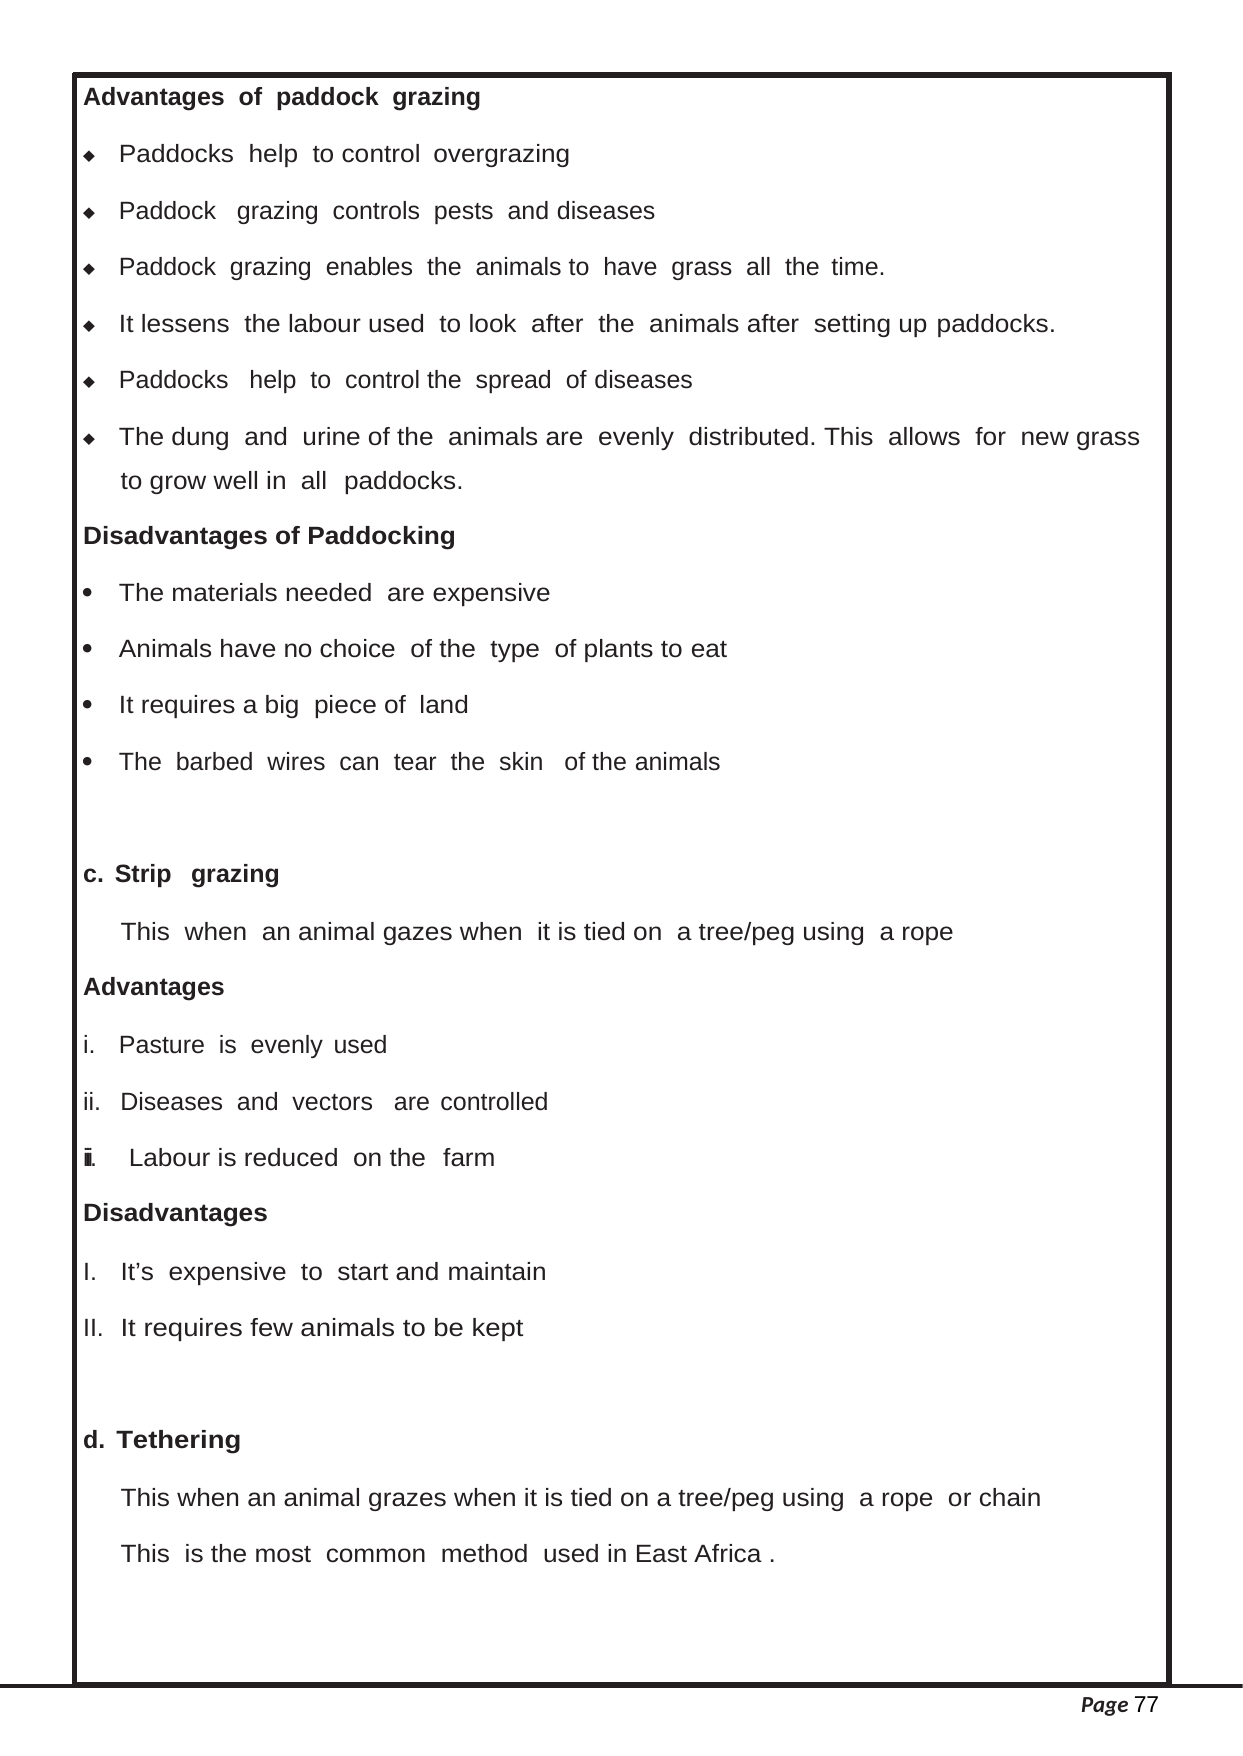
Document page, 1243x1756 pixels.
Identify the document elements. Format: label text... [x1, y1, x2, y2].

list It requires a big piece of land [83, 690, 1243, 719]
list Paddock grazing controls pests and diseases [83, 196, 1243, 225]
list Paddocks help to control overgrazing [83, 139, 1243, 168]
subtitle Disadvantages of Paddocking [83, 521, 1243, 550]
list Paddock grazing enables the animals to have grass all the time. [83, 252, 1243, 281]
list The materials needed are expensive [83, 578, 1243, 607]
list It lessens the labour used to look after the animals after setting up paddocks. [83, 309, 1243, 337]
list Animals have no choice of the type of plants to eat [83, 634, 1243, 663]
subtitle Tethering [83, 1425, 1243, 1454]
text This when an animal grazes when it is tied on a tree/peg using a rope or chain This is the most common method used in East Africa . [120, 1483, 1090, 1568]
subtitle Disadvantages [83, 1198, 1243, 1227]
text This when an animal gazes when it is tied on a tree/peg using a rope [120, 917, 1243, 946]
list Pasture is evenly used [83, 1030, 1243, 1059]
list The dung and urine of the animals are evenly distributed. This allows for new grass to grow well in all paddocks. [83, 422, 1150, 494]
list The barbed wires can tear the skin of the animals [83, 747, 1243, 776]
list Labour is reduced on the farm [83, 1143, 1243, 1171]
text Advantages of paddock grazing [83, 82, 1243, 110]
subtitle Advantages [83, 972, 1243, 1001]
subtitle Strip grazing [83, 859, 1243, 888]
list Diseases and vectors are controlled [83, 1087, 1243, 1116]
list It requires few animals to be kept [83, 1313, 1243, 1342]
list It’s expensive to start and maintain [83, 1257, 1243, 1286]
list Paddocks help to control the spread of diseases [83, 365, 1243, 394]
